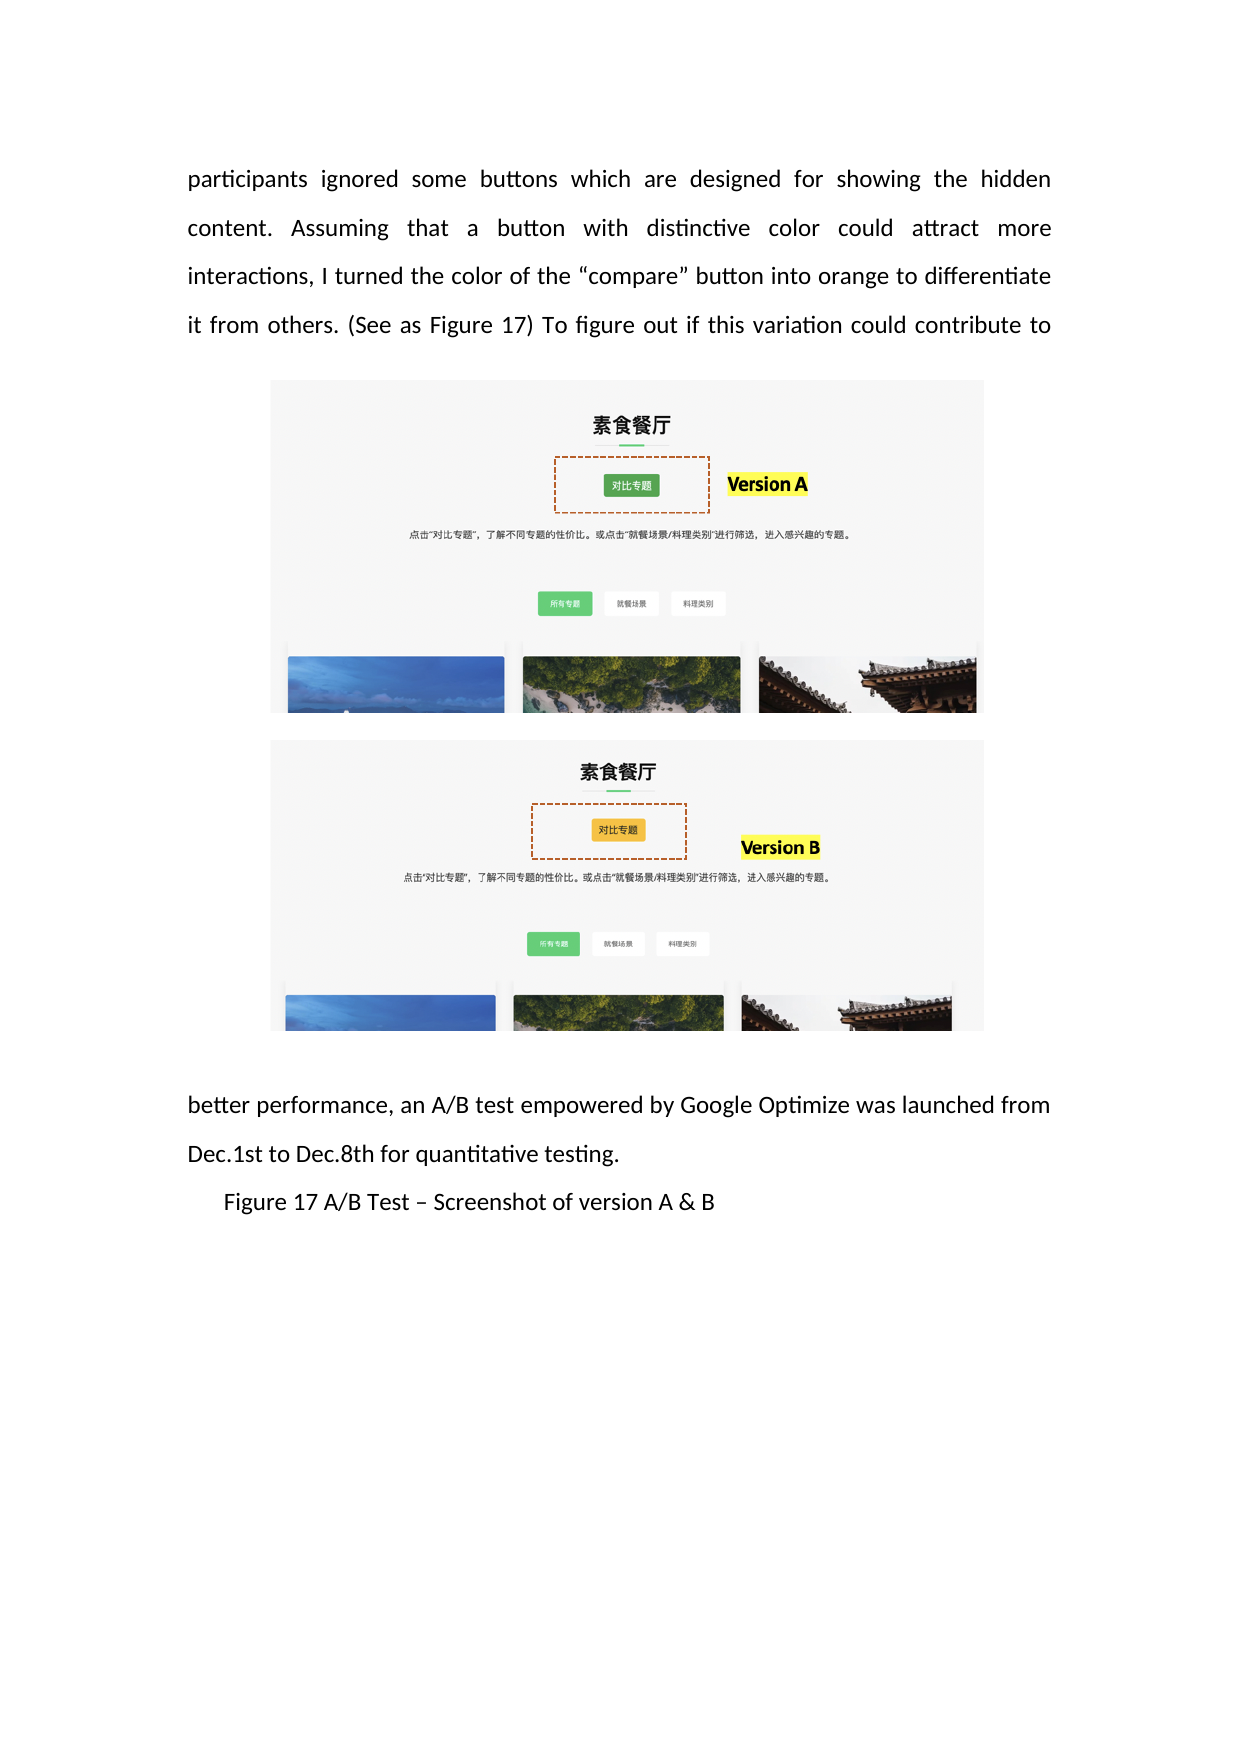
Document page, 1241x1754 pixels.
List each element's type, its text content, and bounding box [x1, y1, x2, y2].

picture [251, 357, 1004, 1080]
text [187, 162, 1053, 1169]
text Figure 17 A/B Test – Screenshot of version A & B [187, 1185, 1053, 1217]
